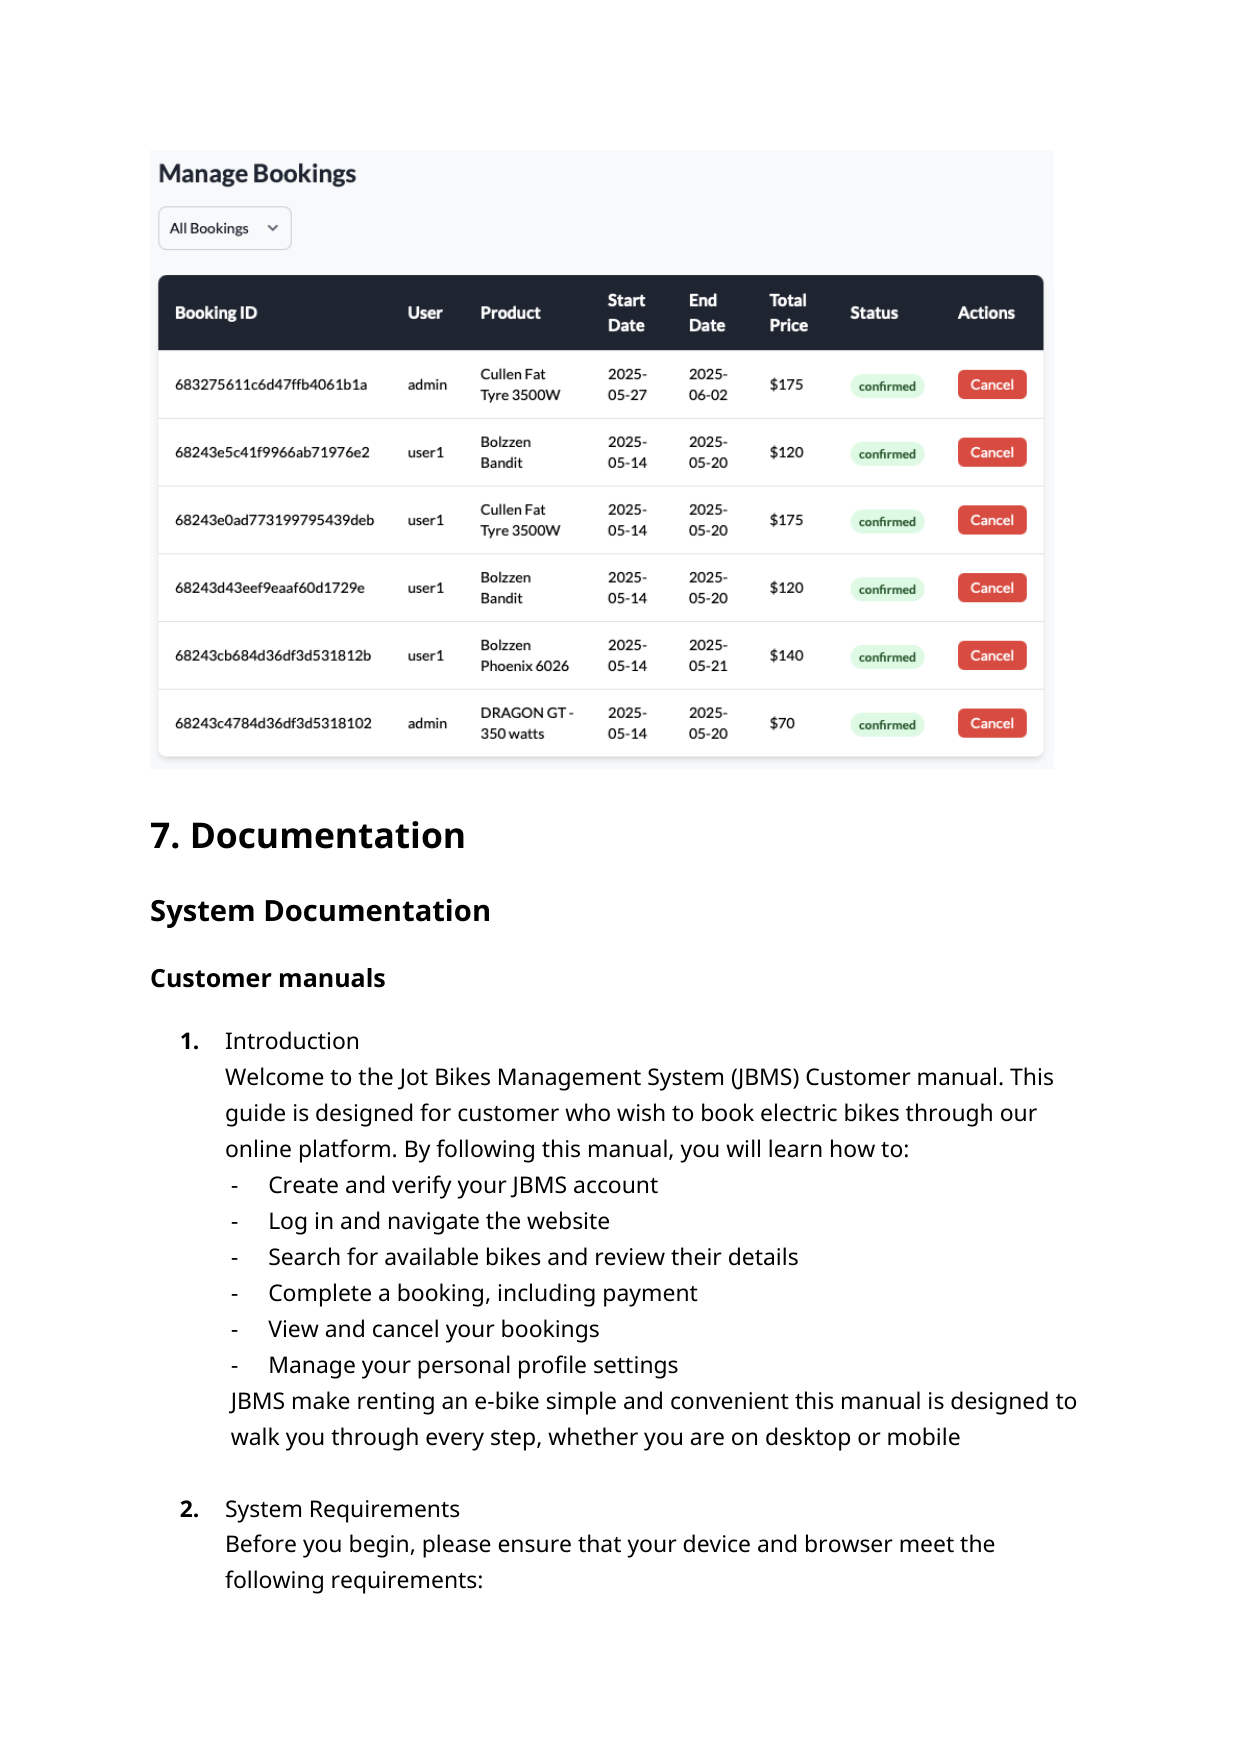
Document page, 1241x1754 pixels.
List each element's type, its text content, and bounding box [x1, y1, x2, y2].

list Welcome to the Jot Bikes Management System (JBMS) Customer manual. This guide is designed for customer who wish to book electric bikes through our online platform. By following this manual, you will learn how to: [225, 1061, 1090, 1164]
list Search for available bikes and review their details [231, 1241, 1090, 1272]
list Create and verify your JBMS account [231, 1169, 1090, 1200]
subtitle Customer manuals [150, 961, 1090, 995]
text JBMS make renting an e-bike simple and convenient this manual is designed to walk you through every step, whether you are on desktop or mobile [231, 1385, 1090, 1452]
list Before you begin, please ensure that your device and browser meet the following requirements: [225, 1528, 1090, 1596]
list Log in and navigate the website [231, 1205, 1090, 1236]
list Manage your personal profile settings [231, 1349, 1090, 1380]
list Introduction [179, 1025, 1090, 1057]
list System Requirements [179, 1492, 1090, 1524]
subtitle 7. Documentation [150, 810, 1090, 858]
picture [150, 150, 1055, 769]
list View and cancel your bookings [231, 1313, 1090, 1344]
list Complete a booking, including payment [231, 1277, 1090, 1308]
subtitle System Documentation [150, 891, 1090, 930]
